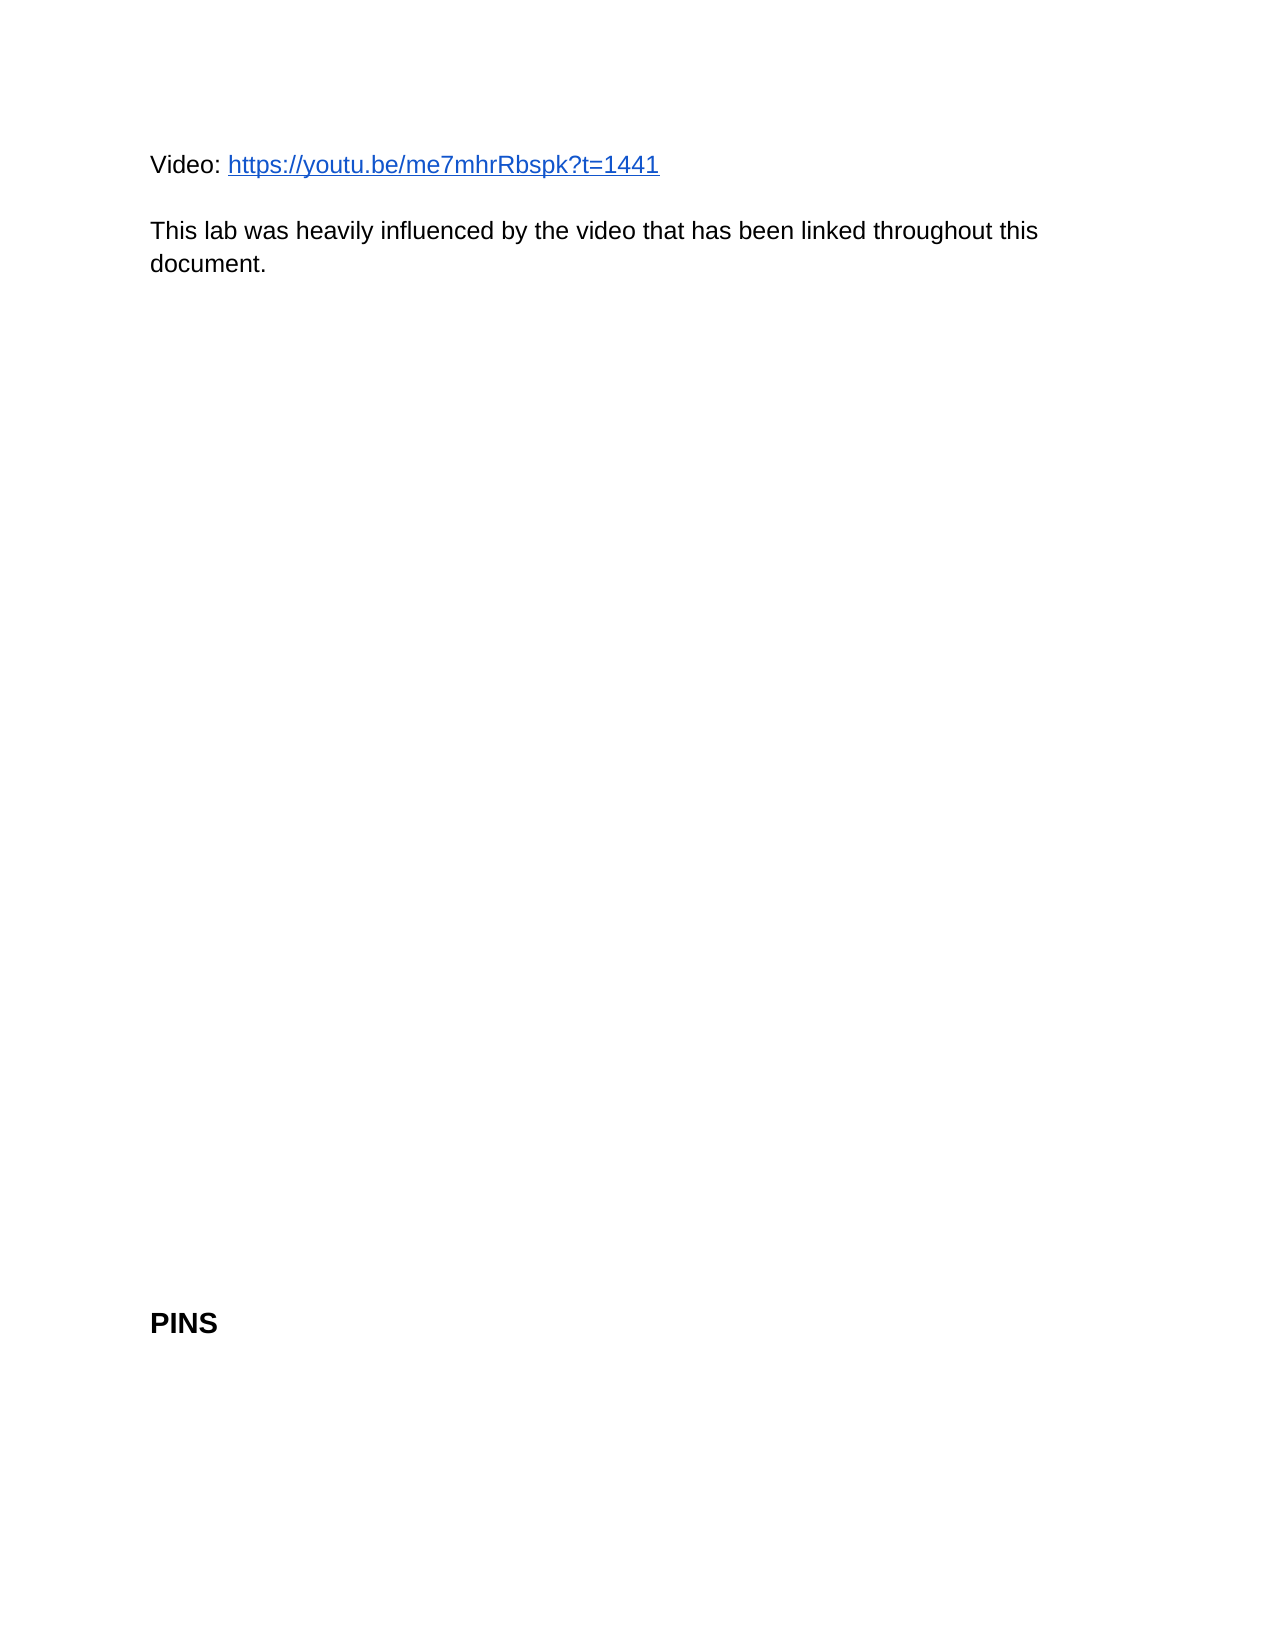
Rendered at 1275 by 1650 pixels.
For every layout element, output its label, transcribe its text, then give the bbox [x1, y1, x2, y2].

text Video: https://youtu.be/me7mhrRbspk?t=1441 [150, 150, 1125, 179]
text This lab was heavily influenced by the video that has been linked throughout this document. [150, 216, 1125, 278]
text PINS [150, 1306, 1125, 1339]
